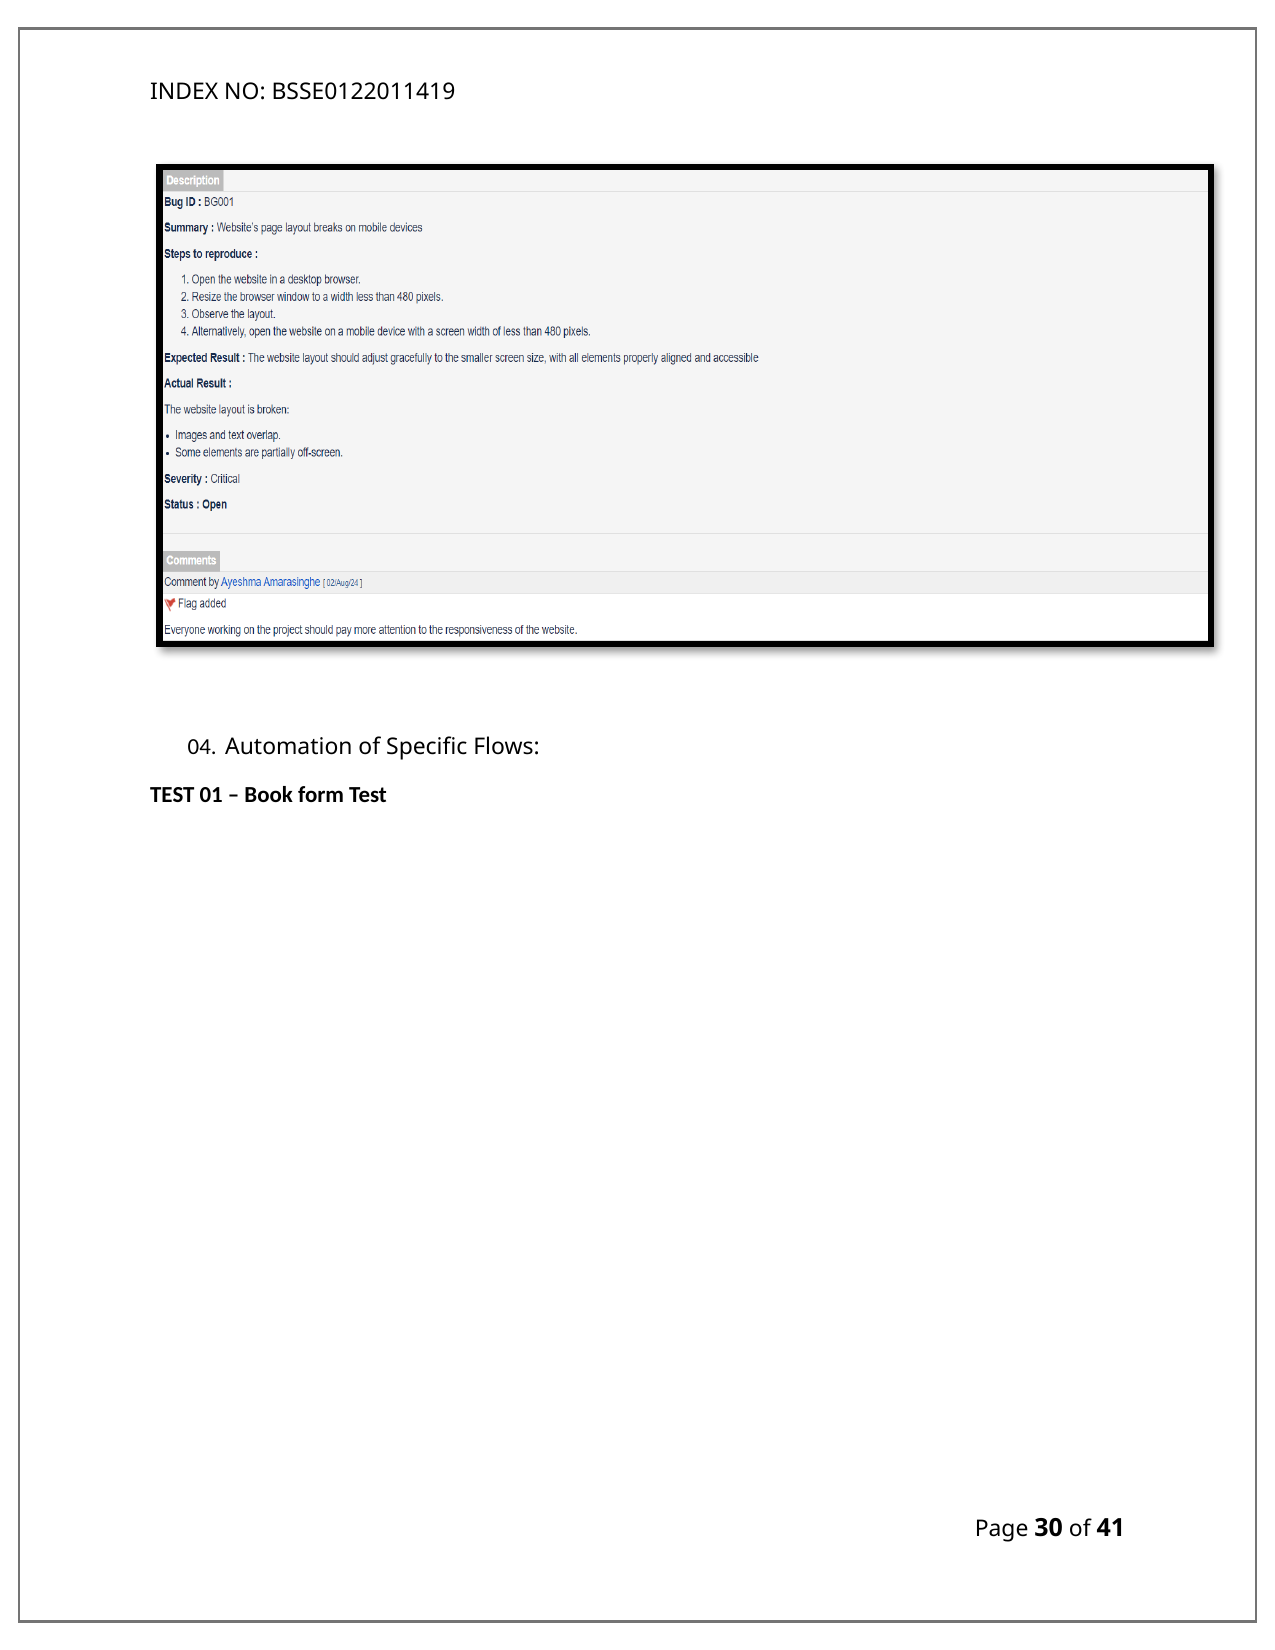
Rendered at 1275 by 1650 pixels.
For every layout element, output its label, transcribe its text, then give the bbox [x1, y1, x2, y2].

list Automation of Specific Flows: [187, 730, 1125, 761]
text TEST 01 – Book form Test [150, 780, 1125, 808]
picture [163, 170, 1208, 641]
